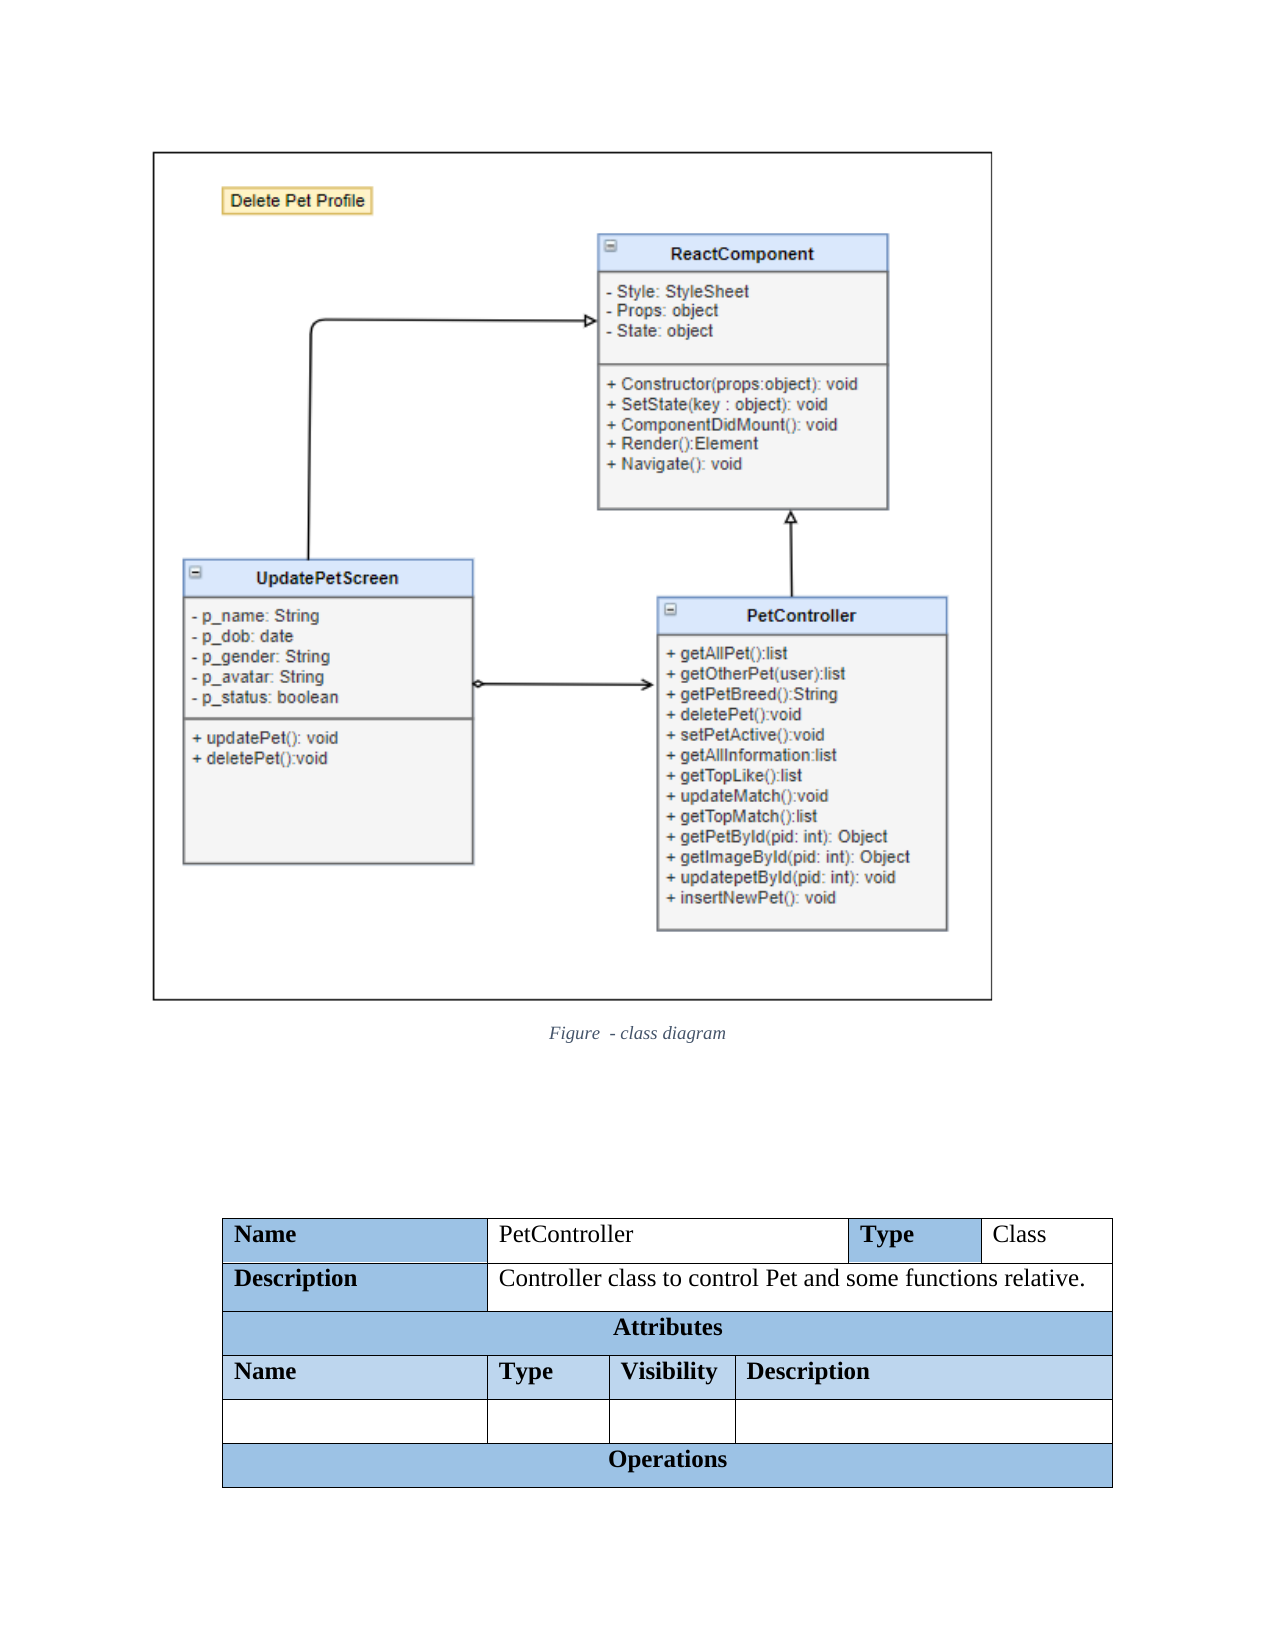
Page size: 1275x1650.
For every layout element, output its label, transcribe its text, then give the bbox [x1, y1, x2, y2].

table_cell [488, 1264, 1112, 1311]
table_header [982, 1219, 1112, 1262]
picture [150, 150, 993, 1004]
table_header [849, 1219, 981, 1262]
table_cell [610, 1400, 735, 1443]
text Figure - class diagram [150, 1022, 1125, 1044]
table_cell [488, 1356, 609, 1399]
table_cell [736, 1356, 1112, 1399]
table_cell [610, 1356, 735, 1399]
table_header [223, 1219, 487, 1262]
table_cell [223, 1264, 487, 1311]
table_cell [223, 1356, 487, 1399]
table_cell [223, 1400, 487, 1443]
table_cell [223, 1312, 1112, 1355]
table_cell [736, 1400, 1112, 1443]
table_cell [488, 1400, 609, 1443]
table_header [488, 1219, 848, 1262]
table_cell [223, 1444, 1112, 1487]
